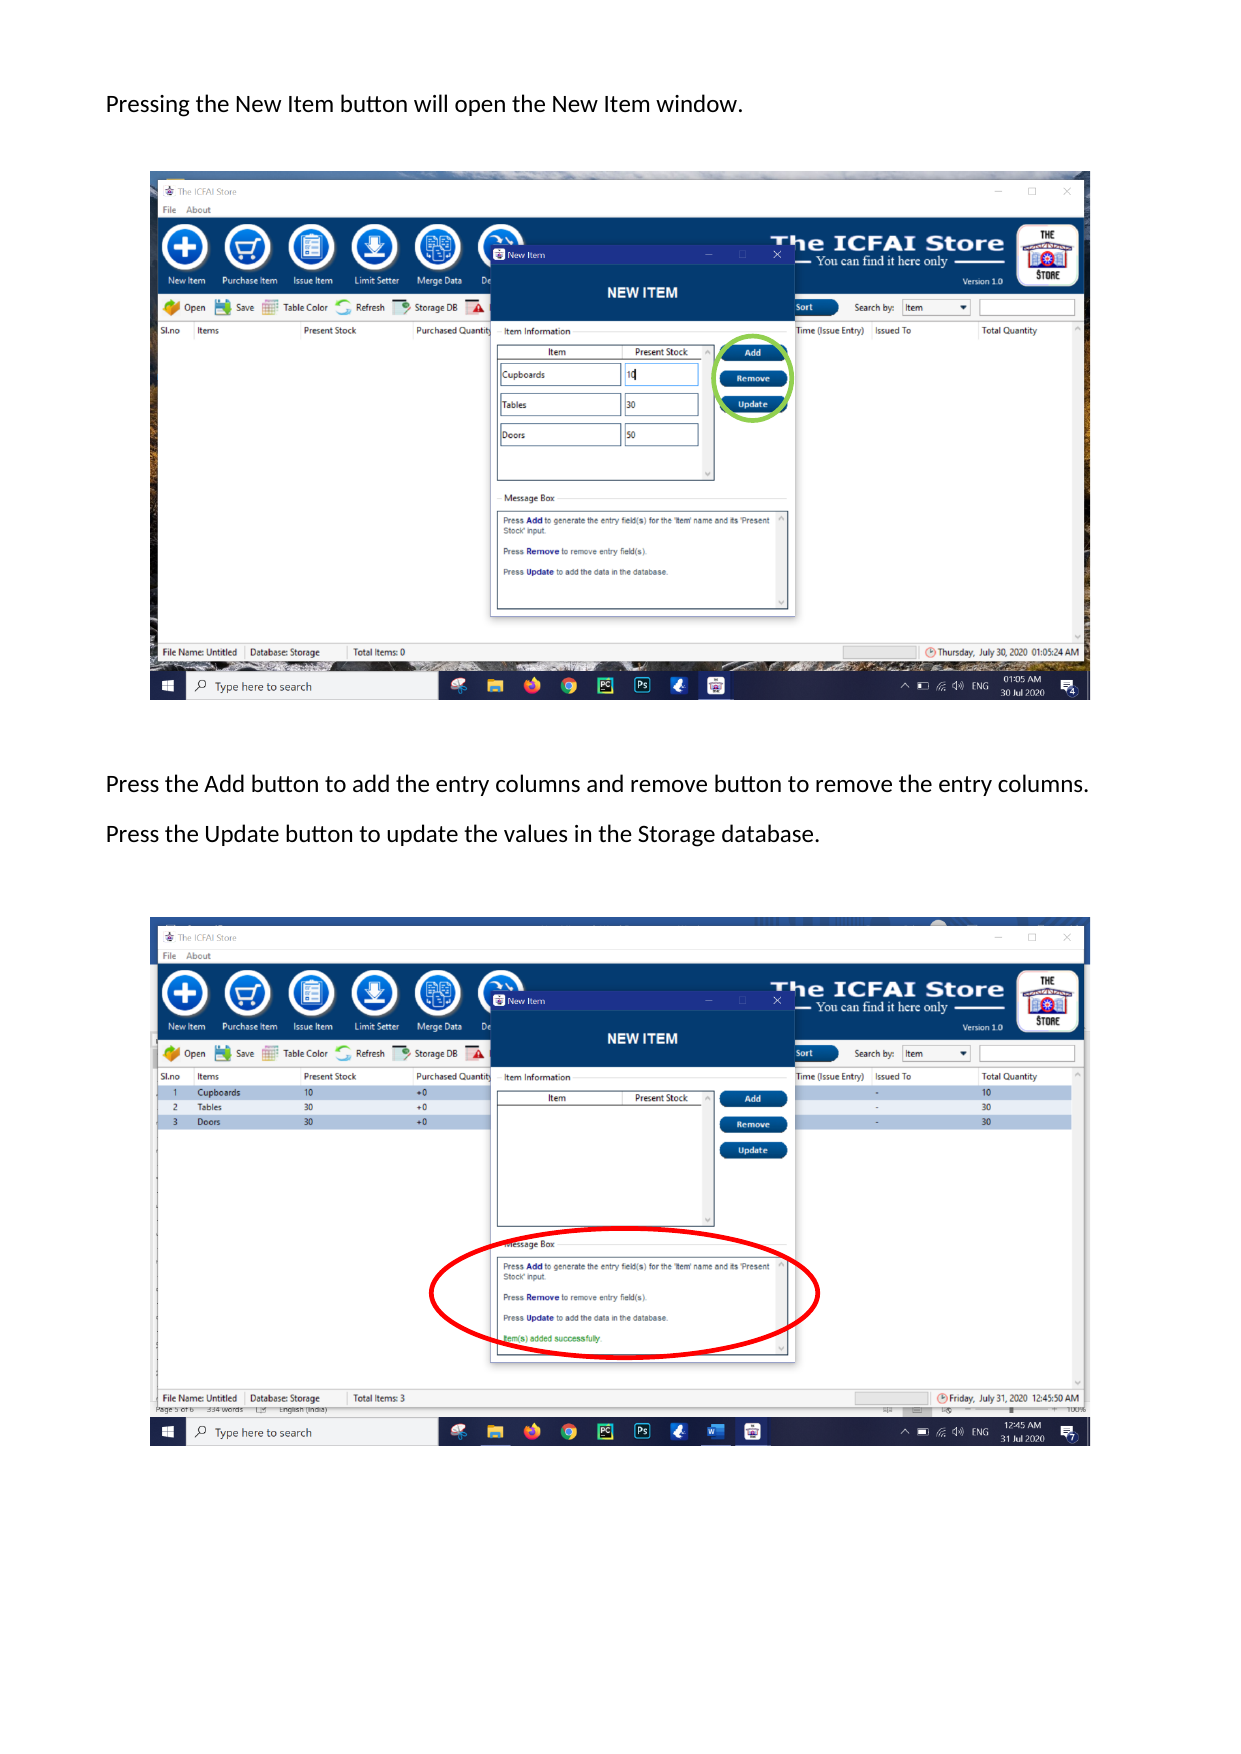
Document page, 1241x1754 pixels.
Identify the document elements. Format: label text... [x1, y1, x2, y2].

text Press the Update button to update the values in the Storage database. [106, 818, 1139, 848]
picture [150, 171, 1091, 700]
list Pressing the New Item button will open the New Item window. [106, 89, 1139, 119]
text Press the Add button to add the entry columns and remove button to remove the entry columns. [106, 768, 1139, 799]
picture [150, 917, 1091, 1446]
